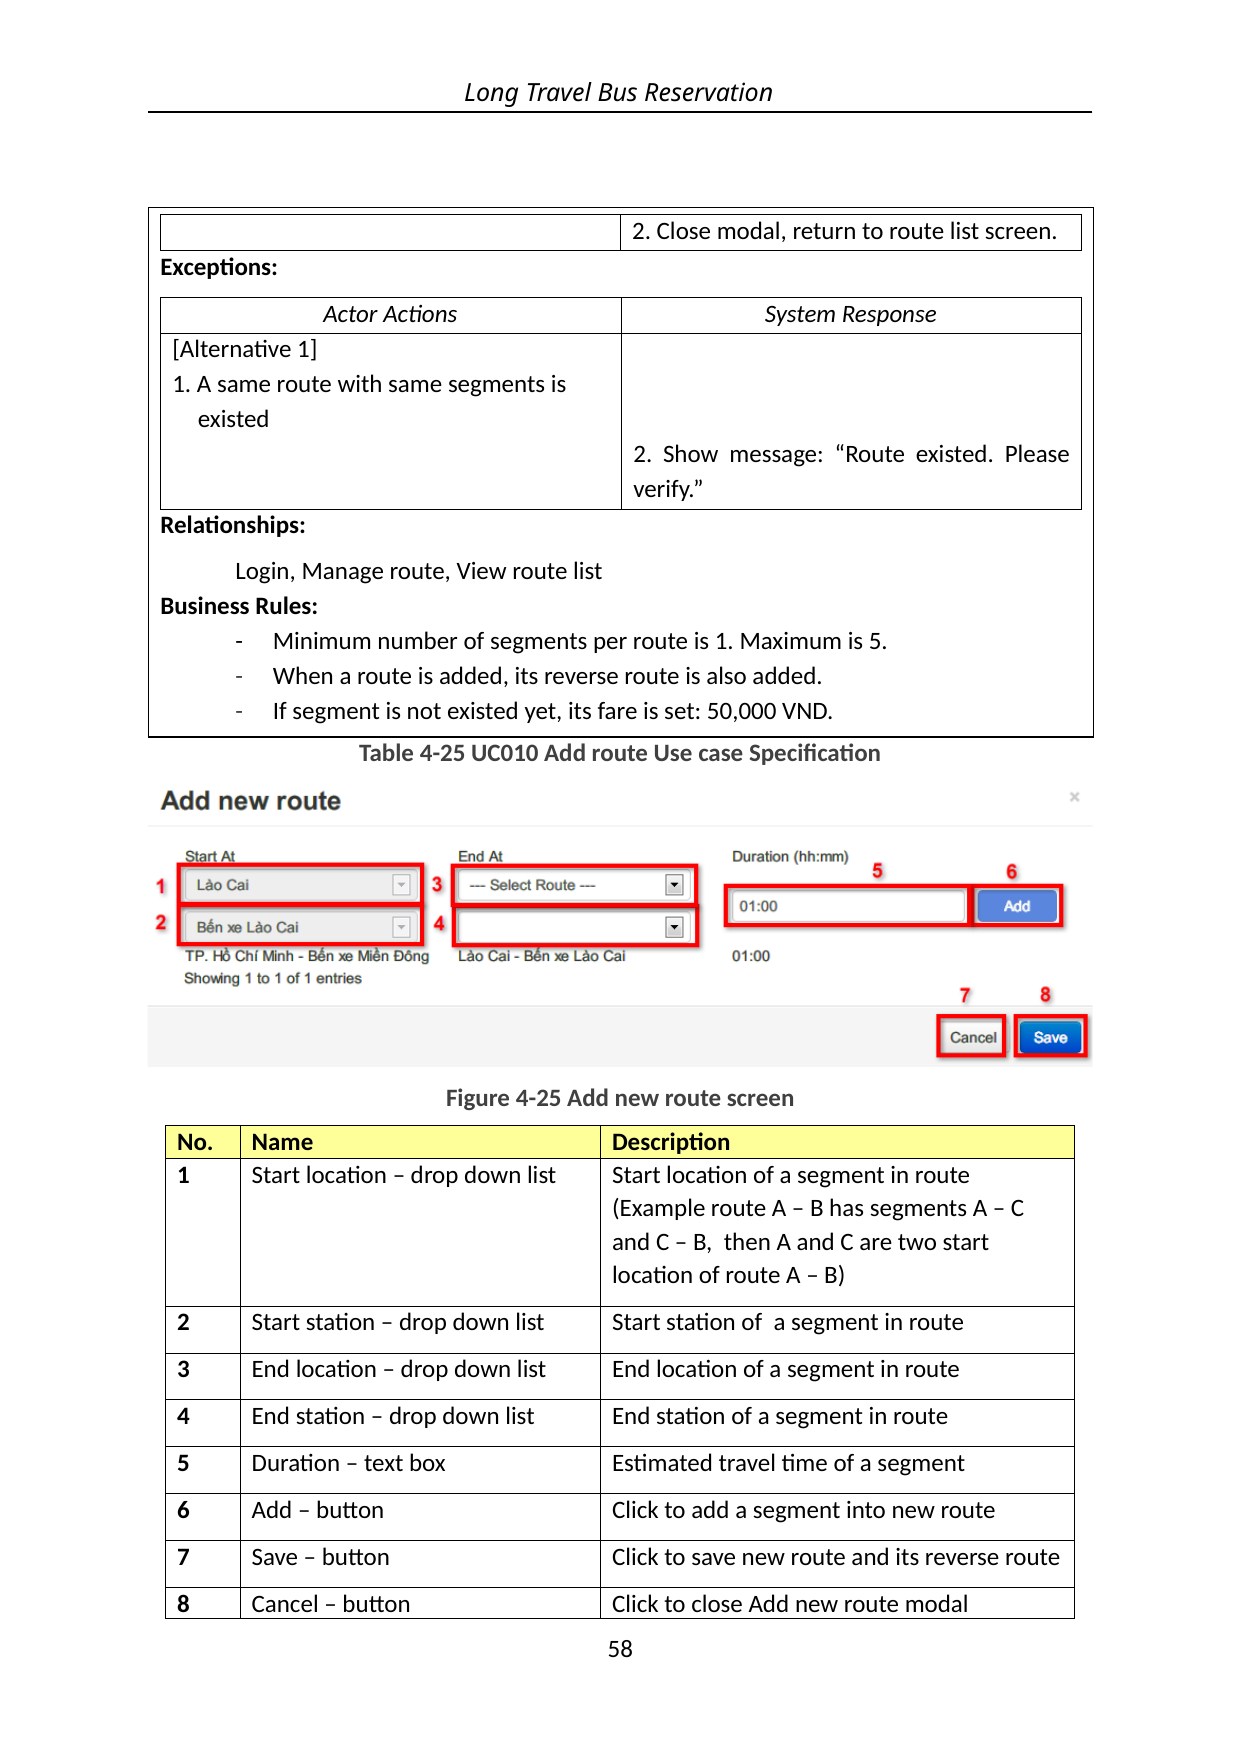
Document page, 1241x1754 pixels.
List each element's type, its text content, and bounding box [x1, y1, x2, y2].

table_header No. [166, 1126, 240, 1158]
table_cell End location – drop down list [241, 1354, 600, 1399]
table_cell Estimated travel time of a segment [601, 1447, 1074, 1493]
table_header Description [601, 1126, 1074, 1158]
table_cell Click to add a segment into new route [601, 1494, 1074, 1540]
table_cell Duration – text box [241, 1447, 600, 1493]
table_cell 4 [166, 1400, 240, 1446]
table_cell End station of a segment in route [601, 1400, 1074, 1446]
table_cell End location of a segment in route [601, 1354, 1074, 1399]
table_cell 7 [166, 1541, 240, 1587]
table_cell 1 [166, 1159, 240, 1306]
table_cell Cancel – button [241, 1588, 600, 1618]
table_cell 5 [166, 1447, 240, 1493]
picture [147, 780, 1093, 1067]
table_cell Add – button [241, 1494, 600, 1540]
table_cell 3 [166, 1354, 240, 1399]
table_cell 6 [166, 1494, 240, 1540]
table_cell 2 [166, 1307, 240, 1352]
table_cell Save – button [241, 1541, 600, 1587]
table_cell Start location – drop down list [241, 1159, 600, 1306]
table_cell End station – drop down list [241, 1400, 600, 1446]
table_cell Start station of a segment in route [601, 1307, 1074, 1352]
table_cell Click to save new route and its reverse route [601, 1541, 1074, 1587]
text Table 4-25 UC010 Add route Use case Specification [148, 738, 1092, 768]
table_cell Start location of a segment in route (Example route A – B has segments A – C and C – B, then A and C are two start location of route A – B) [601, 1159, 1074, 1306]
table_cell Start station – drop down list [241, 1307, 600, 1352]
table_header Name [241, 1126, 600, 1158]
table_cell Click to close Add new route modal [601, 1588, 1074, 1618]
table_cell 8 [166, 1588, 240, 1618]
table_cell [149, 208, 1093, 736]
